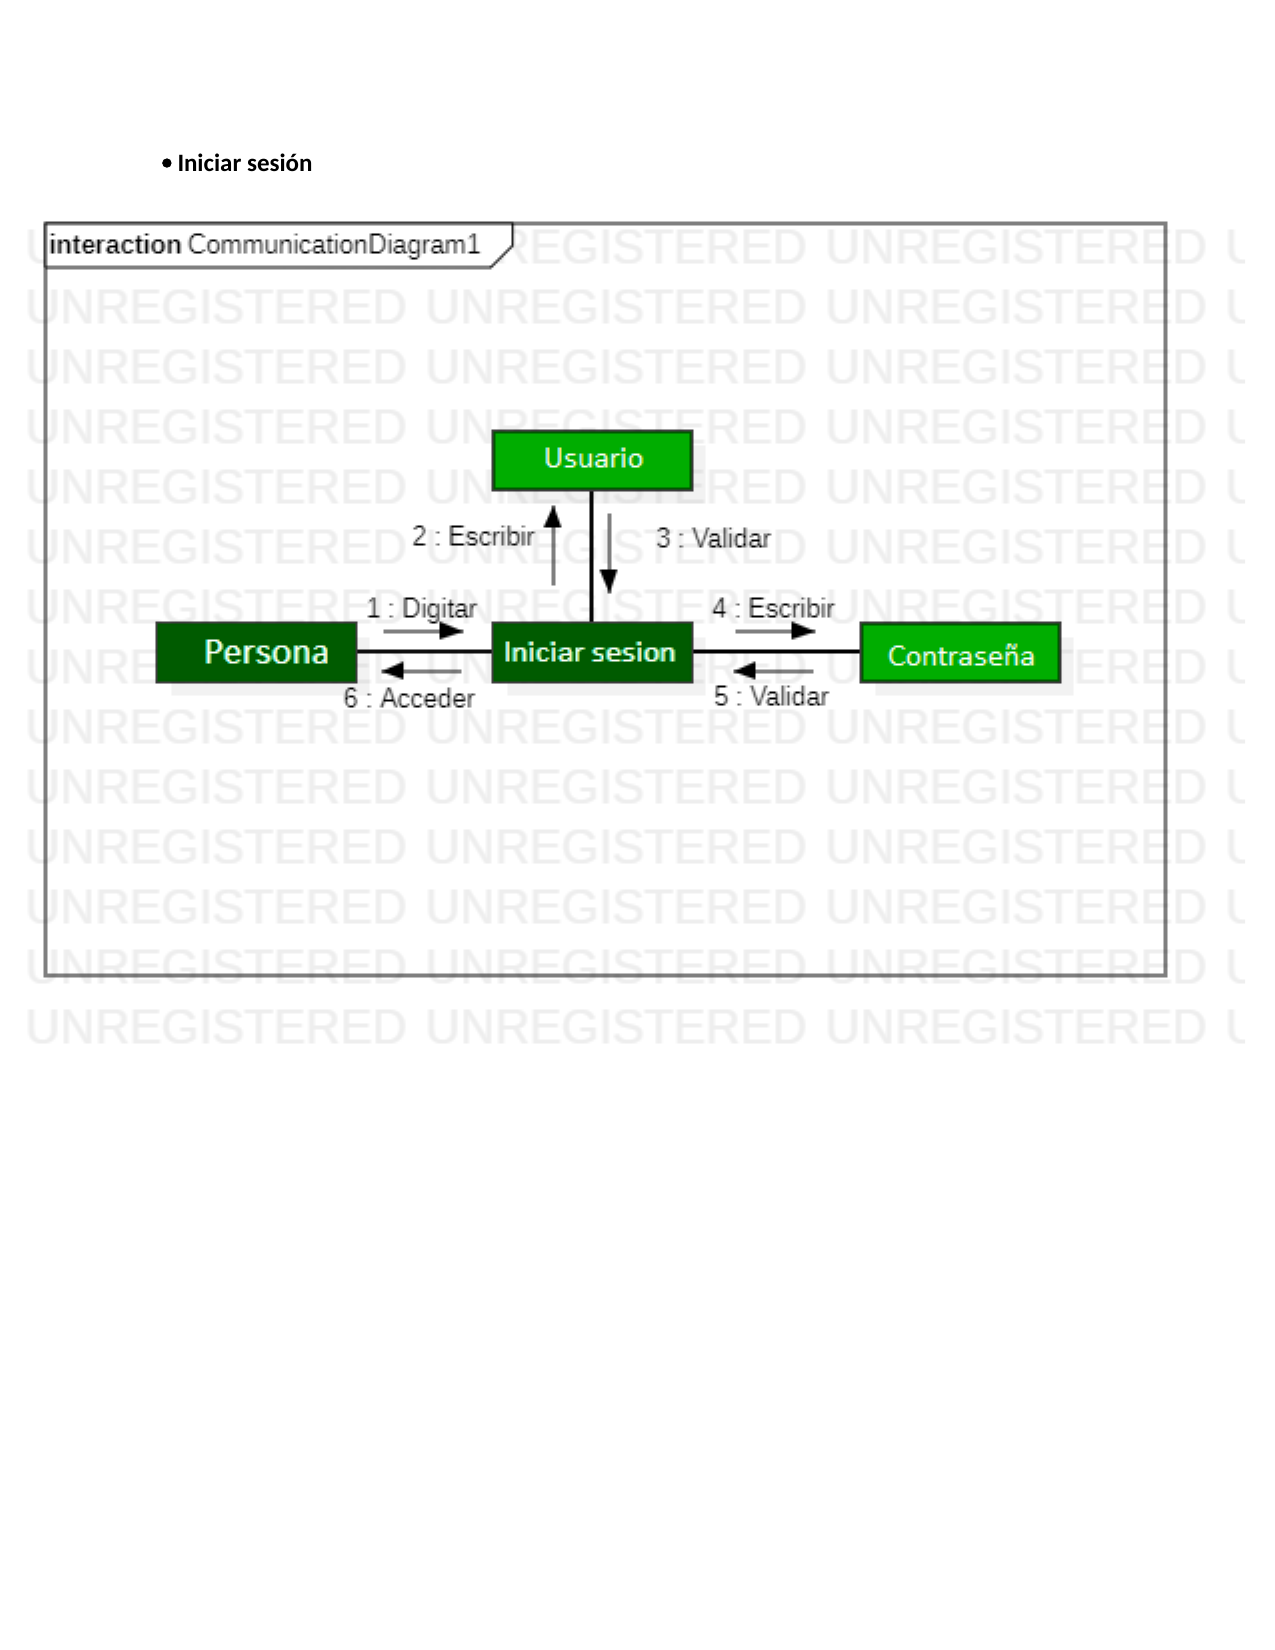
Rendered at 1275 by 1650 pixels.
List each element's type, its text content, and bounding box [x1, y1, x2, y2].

picture [26, 204, 1246, 1056]
list Iniciar sesión [162, 148, 1098, 178]
